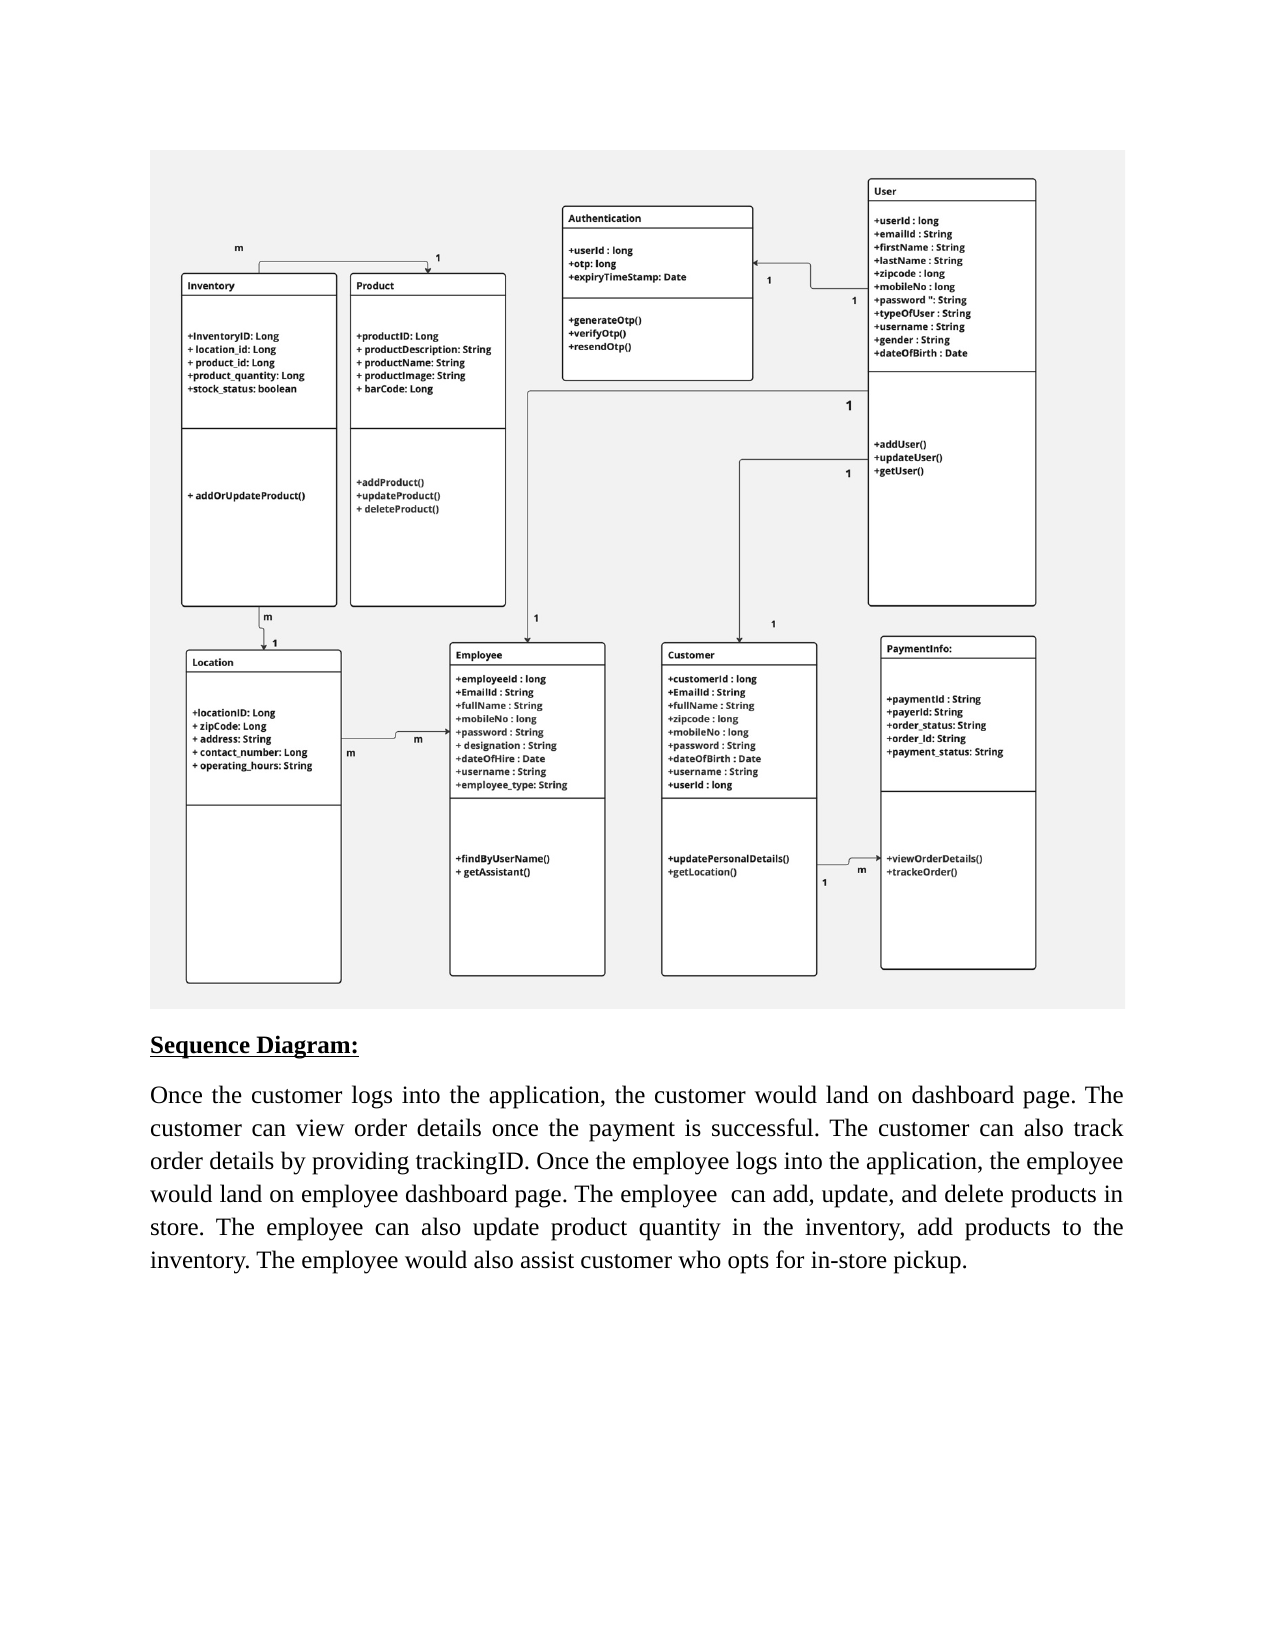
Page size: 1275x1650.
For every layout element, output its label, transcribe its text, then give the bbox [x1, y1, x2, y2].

picture [150, 150, 1125, 1009]
text Once the customer logs into the application, the customer would land on dashboard page. The customer can view order details once the payment is successful. The customer can also track order details by providing trackingID. Once the employee logs into the application, the employee would land on employee dashboard page. The employee can add, update, and delete products in store. The employee can also update product quantity in the inventory, add products to the inventory. The employee would also assist customer who opts for in-store pickup. [150, 1080, 1125, 1274]
text Sequence Diagram: [150, 1031, 1125, 1059]
